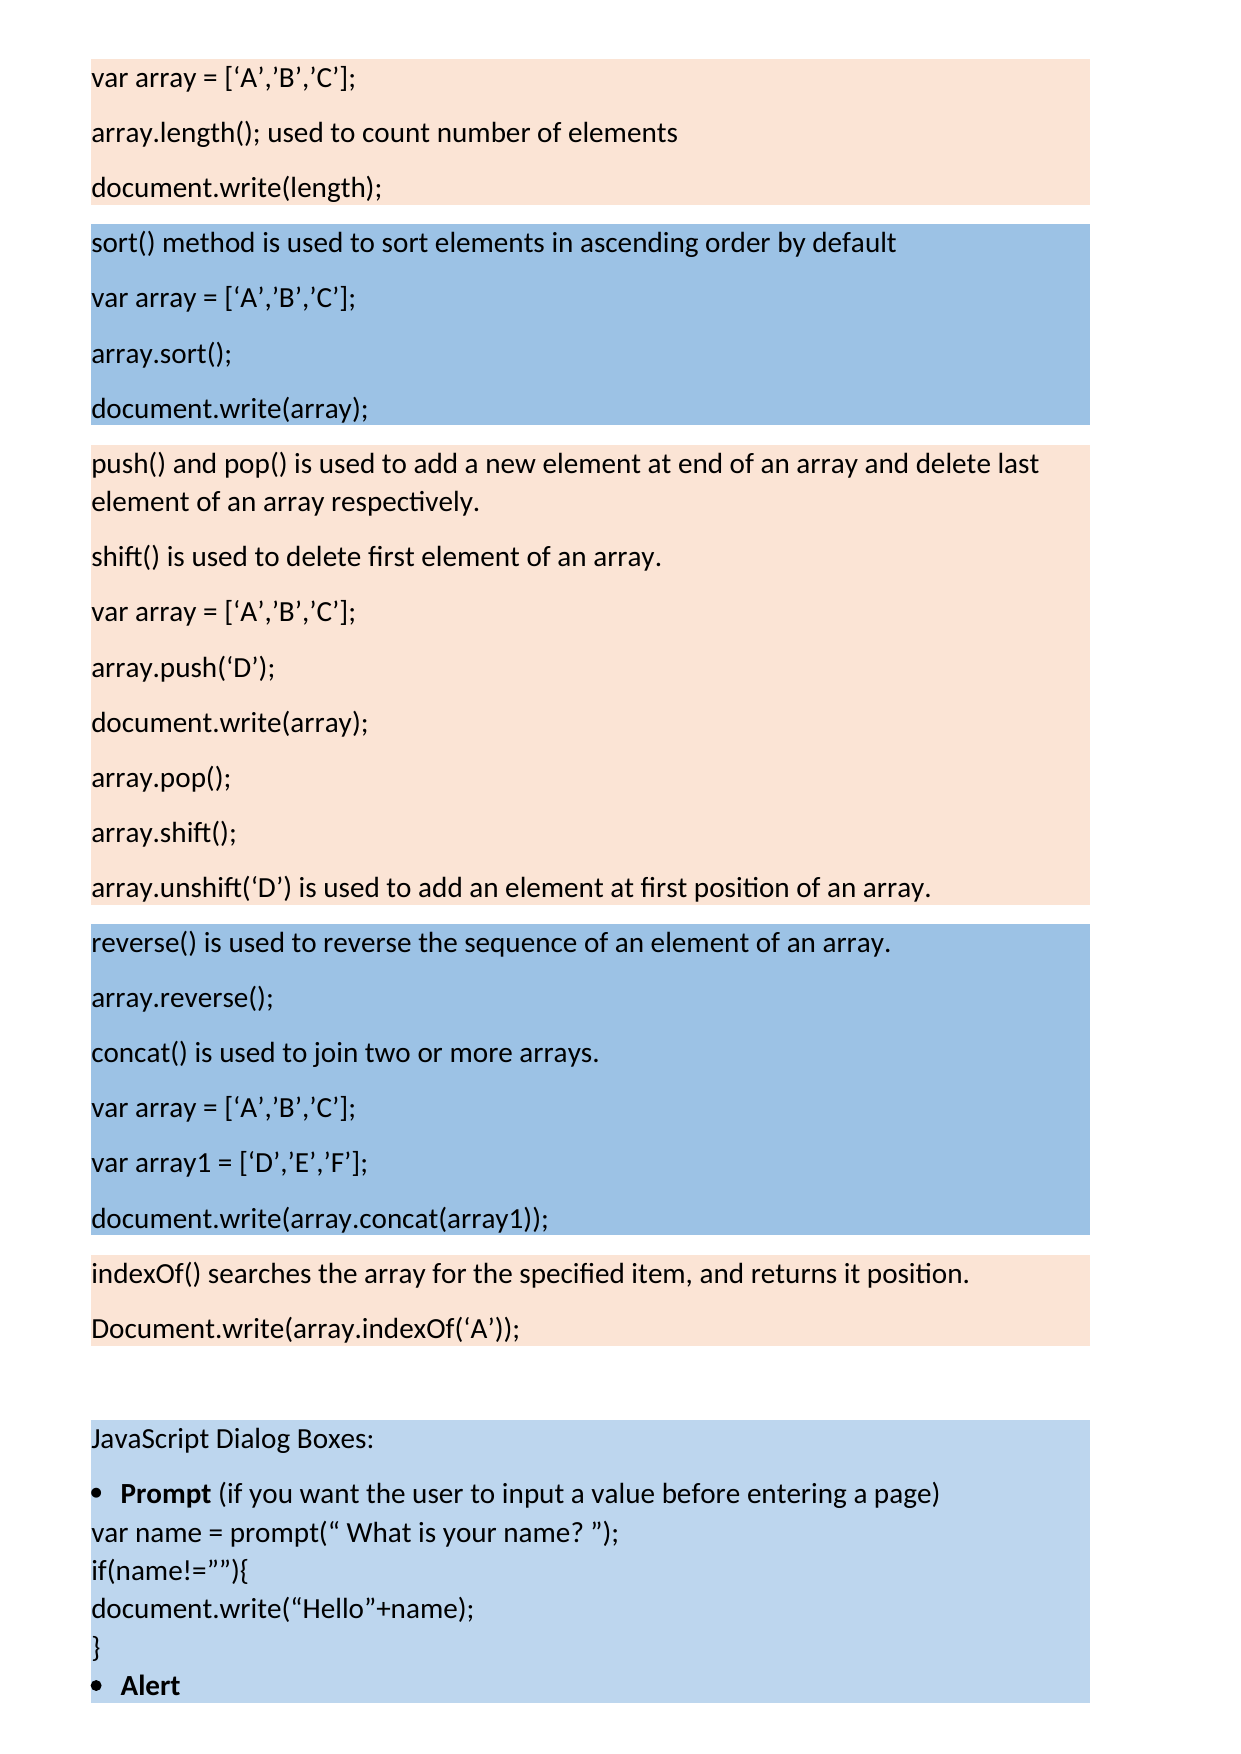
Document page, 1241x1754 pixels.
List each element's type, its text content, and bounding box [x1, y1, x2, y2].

text array.reverse(); [91, 979, 1090, 1015]
text var array = [‘A’,’B’,’C’]; [91, 279, 1090, 315]
text concat() is used to join two or more arrays. [91, 1034, 1090, 1070]
list Prompt (if you want the user to input a value before entering a page) [91, 1475, 1090, 1511]
text array.sort(); [91, 335, 1090, 370]
text var array = [‘A’,’B’,’C’]; [91, 59, 1090, 95]
text document.write(array); [91, 390, 1090, 425]
text shift() is used to delete first element of an array. [91, 538, 1090, 574]
list if(name!=””){ [91, 1552, 1090, 1588]
text document.write(length); [91, 169, 1090, 205]
text document.write(array); [91, 704, 1090, 739]
text Document.write(array.indexOf(‘A’)); [91, 1310, 1090, 1346]
text var array = [‘A’,’B’,’C’]; [91, 593, 1090, 629]
text array.length(); used to count number of elements [91, 114, 1090, 150]
list document.write(“Hello”+name); [91, 1591, 1090, 1626]
text sort() method is used to sort elements in ascending order by default [91, 224, 1090, 260]
text reverse() is used to reverse the sequence of an element of an array. [91, 924, 1090, 960]
text array.shift(); [91, 814, 1090, 849]
text document.write(array.concat(array1)); [91, 1200, 1090, 1235]
text var array = [‘A’,’B’,’C’]; [91, 1089, 1090, 1125]
text push() and pop() is used to add a new element at end of an array and delete last element of an array respectively. [91, 445, 1090, 519]
list } [91, 1629, 1090, 1664]
text array.unshift(‘D’) is used to add an element at first position of an array. [91, 869, 1090, 905]
text indexOf() searches the array for the specified item, and returns it position. [91, 1255, 1090, 1290]
list Alert [91, 1667, 1090, 1703]
text JavaScript Dialog Boxes: [91, 1420, 1090, 1456]
text array.pop(); [91, 759, 1090, 794]
text var array1 = [‘D’,’E’,’F’]; [91, 1144, 1090, 1180]
text array.push(‘D’); [91, 649, 1090, 684]
list var name = prompt(“ What is your name? ”); [91, 1514, 1090, 1549]
